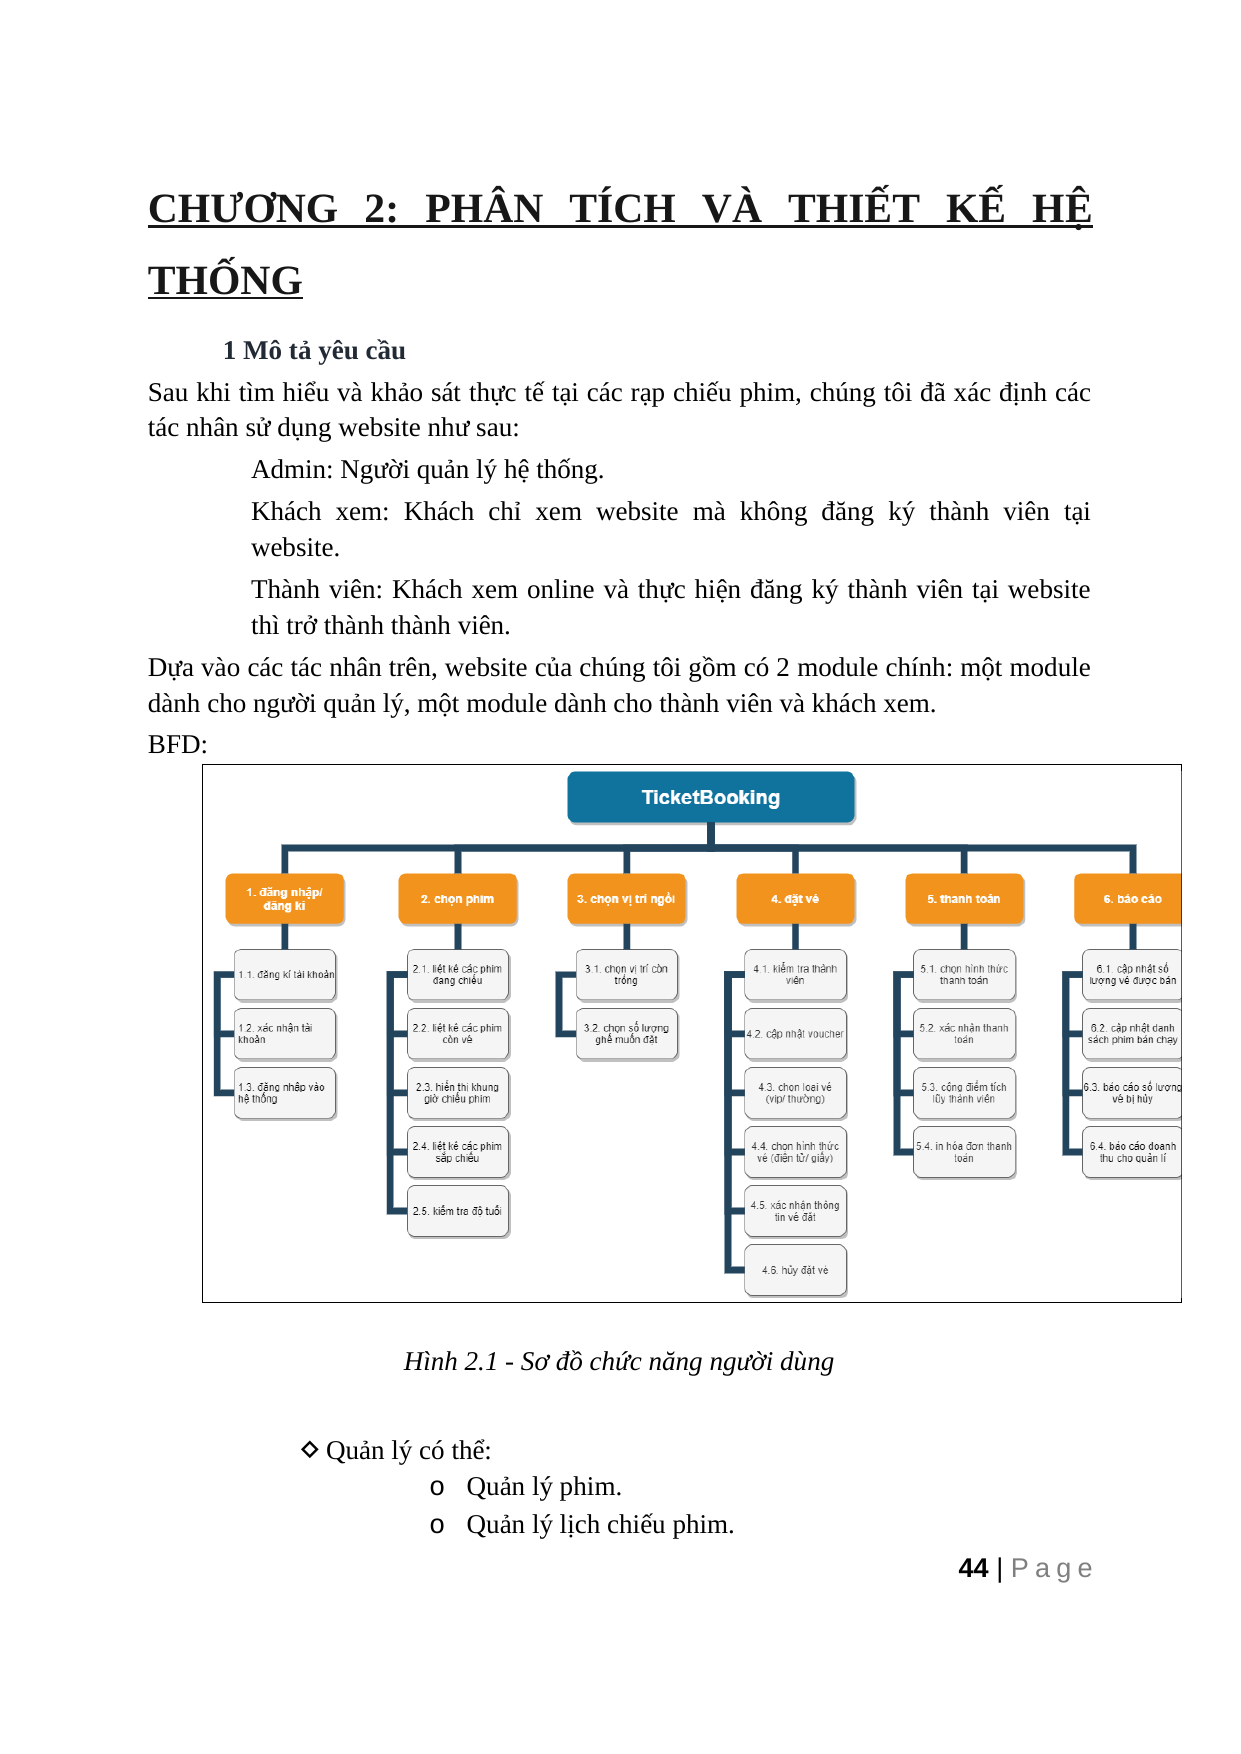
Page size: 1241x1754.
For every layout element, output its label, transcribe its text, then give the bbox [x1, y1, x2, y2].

text Admin: Người quản lý hệ thống. [251, 453, 1092, 485]
text Dựa vào các tác nhân trên, website của chúng tôi gồm có 2 module chính: một module dành cho người quản lý, một module dành cho thành viên và khách xem. [148, 651, 1092, 718]
text Thành viên: Khách xem online và thực hiện đăng ký thành viên tại website thì trở thành thành viên. [251, 573, 1092, 640]
list Quản lý lịch chiếu phim. [429, 1508, 1092, 1542]
table_header [203, 765, 1181, 1302]
text Khách xem: Khách chỉ xem website mà không đăng ký thành viên tại website. [251, 496, 1092, 562]
text BFD: [148, 729, 1092, 760]
picture [213, 771, 1182, 1298]
list Quản lý phim. [429, 1470, 1092, 1503]
subtitle 1 Mô tả yêu cầu [223, 334, 1092, 365]
subtitle CHƯƠNG 2: PHÂN TÍCH VÀ THIẾT KẾ HỆ THỐNG [148, 228, 1092, 304]
text Sau khi tìm hiểu và khảo sát thực tế tại các rạp chiếu phim, chúng tôi đã xác định các tác nhân sử dụng website như sau: [148, 376, 1092, 443]
list Quản lý có thể: [298, 1434, 1092, 1465]
subtitle CHƯƠNG 2: PHÂN TÍCH VÀ THIẾT KẾ HỆ THỐNG [148, 184, 1092, 225]
text Hình 2.1 - Sơ đồ chức năng người dùng [148, 1345, 1092, 1376]
